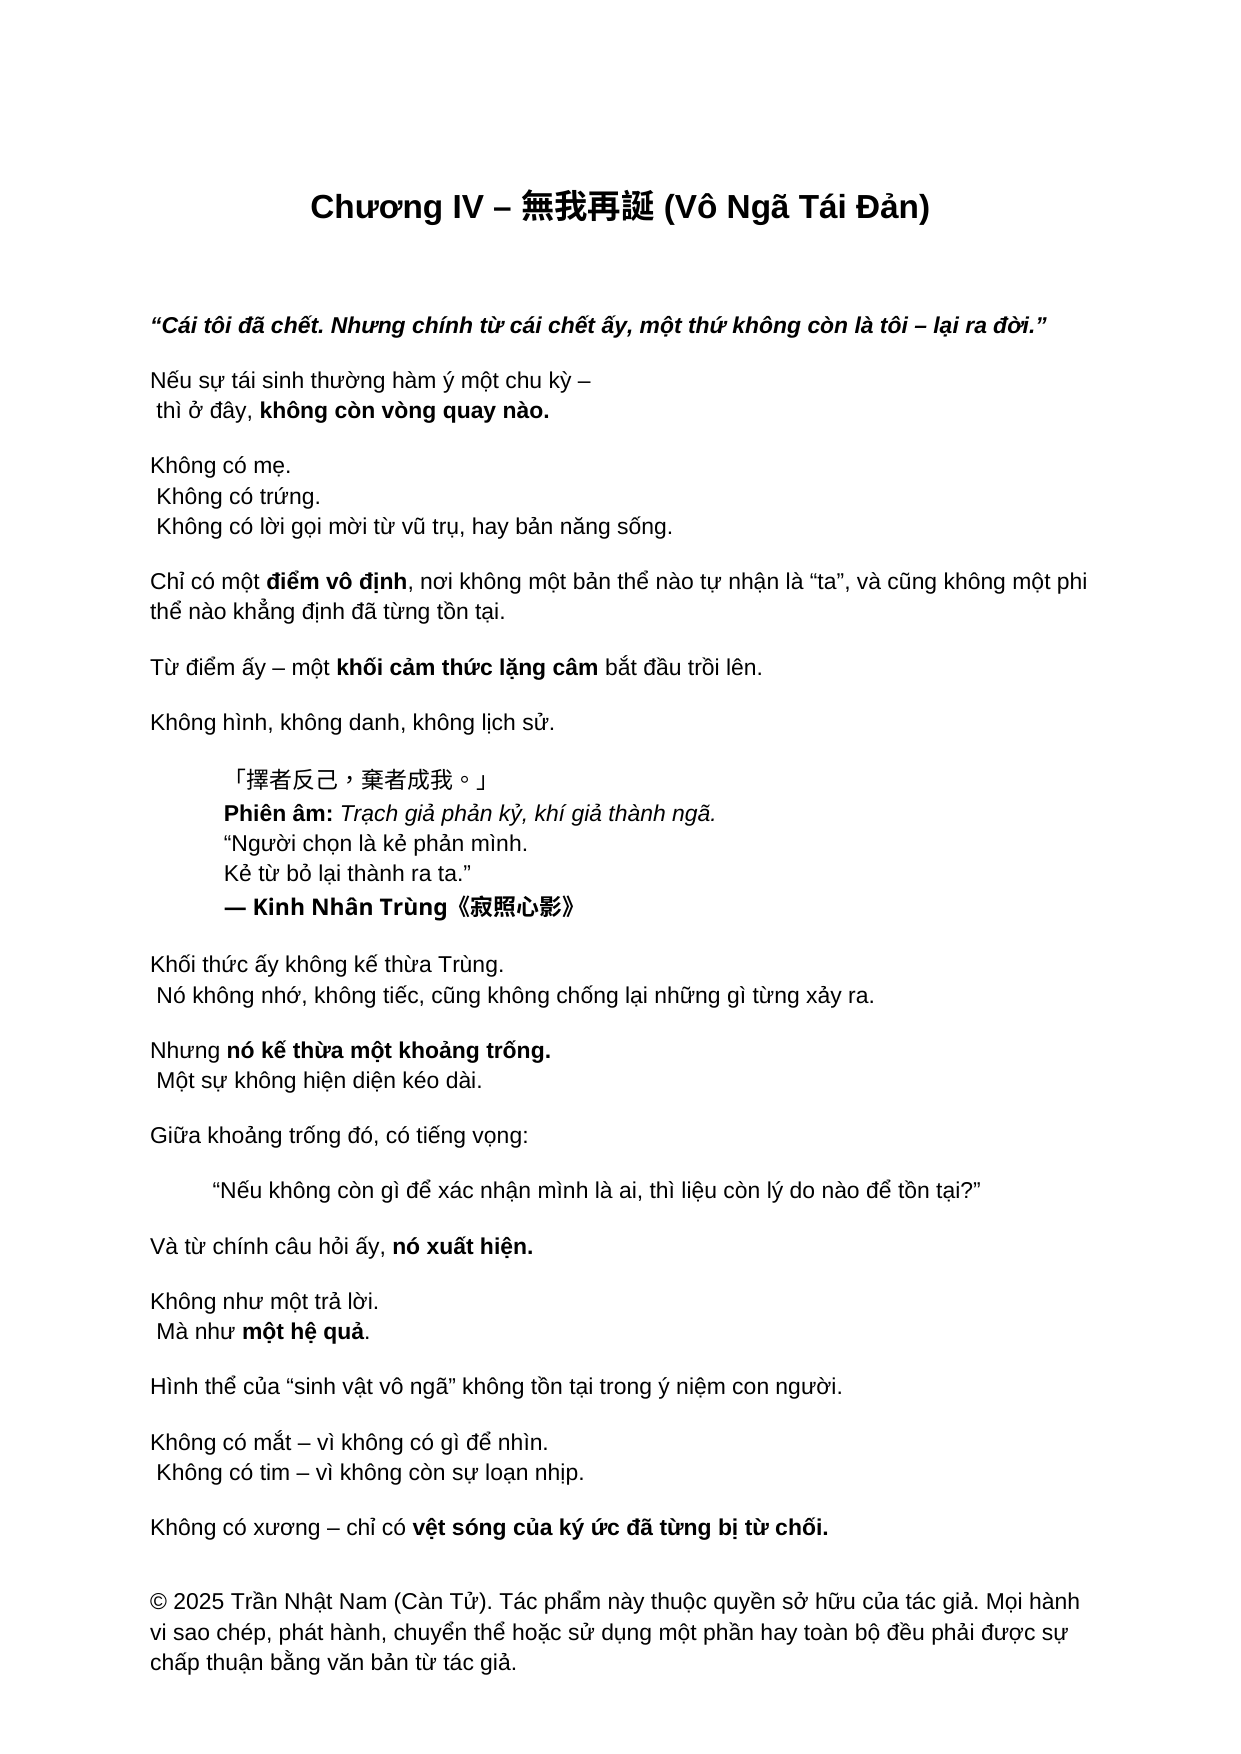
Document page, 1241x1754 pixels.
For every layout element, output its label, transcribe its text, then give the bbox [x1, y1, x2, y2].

text Không có mẹ. Không có trứng. Không có lời gọi mời từ vũ trụ, hay bản năng sống. [150, 452, 1090, 539]
text 「擇者反己，棄者成我。」 [150, 764, 1090, 795]
text Giữa khoảng trống đó, có tiếng vọng: [150, 1122, 1090, 1149]
text Hình thể của “sinh vật vô ngã” không tồn tại trong ý niệm con người. [150, 1373, 1090, 1400]
text Nếu sự tái sinh thường hàm ý một chu kỳ – thì ở đây, không còn vòng quay nào. [150, 367, 1090, 424]
text “Cái tôi đã chết. Nhưng chính từ cái chết ấy, một thứ không còn là tôi – lại ra đời.” [150, 312, 1090, 338]
text Chỉ có một điểm vô định, nơi không một bản thể nào tự nhận là “ta”, và cũng không một phi thể nào khẳng định đã từng tồn tại. [150, 568, 1090, 625]
text “Nếu không còn gì để xác nhận mình là ai, thì liệu còn lý do nào để tồn tại?” [212, 1177, 1028, 1204]
text Không hình, không danh, không lịch sử. [150, 709, 1090, 735]
text — Kinh Nhân Trùng《寂照心影》 [150, 891, 1090, 922]
text Từ điểm ấy – một khối cảm thức lặng câm bắt đầu trồi lên. [150, 653, 1090, 680]
text Không có xương – chỉ có vệt sóng của ký ức đã từng bị từ chối. [150, 1514, 1090, 1540]
subtitle Chương IV – 無我再誕 (Vô Ngã Tái Đản) [150, 187, 1090, 226]
text Phiên âm: Trạch giả phản kỷ, khí giả thành ngã. [150, 800, 1090, 826]
text Không có mắt – vì không có gì để nhìn. Không có tim – vì không còn sự loạn nhịp. [150, 1428, 1090, 1485]
text Kẻ từ bỏ lại thành ra ta.” [150, 860, 1090, 887]
text Nhưng nó kế thừa một khoảng trống. Một sự không hiện diện kéo dài. [150, 1037, 1090, 1093]
text “Người chọn là kẻ phản mình. [150, 830, 1090, 856]
text Không như một trả lời. Mà như một hệ quả. [150, 1288, 1090, 1344]
text Khối thức ấy không kế thừa Trùng. Nó không nhớ, không tiếc, cũng không chống lại những gì từng xảy ra. [150, 951, 1090, 1008]
text Và từ chính câu hỏi ấy, nó xuất hiện. [150, 1233, 1090, 1259]
